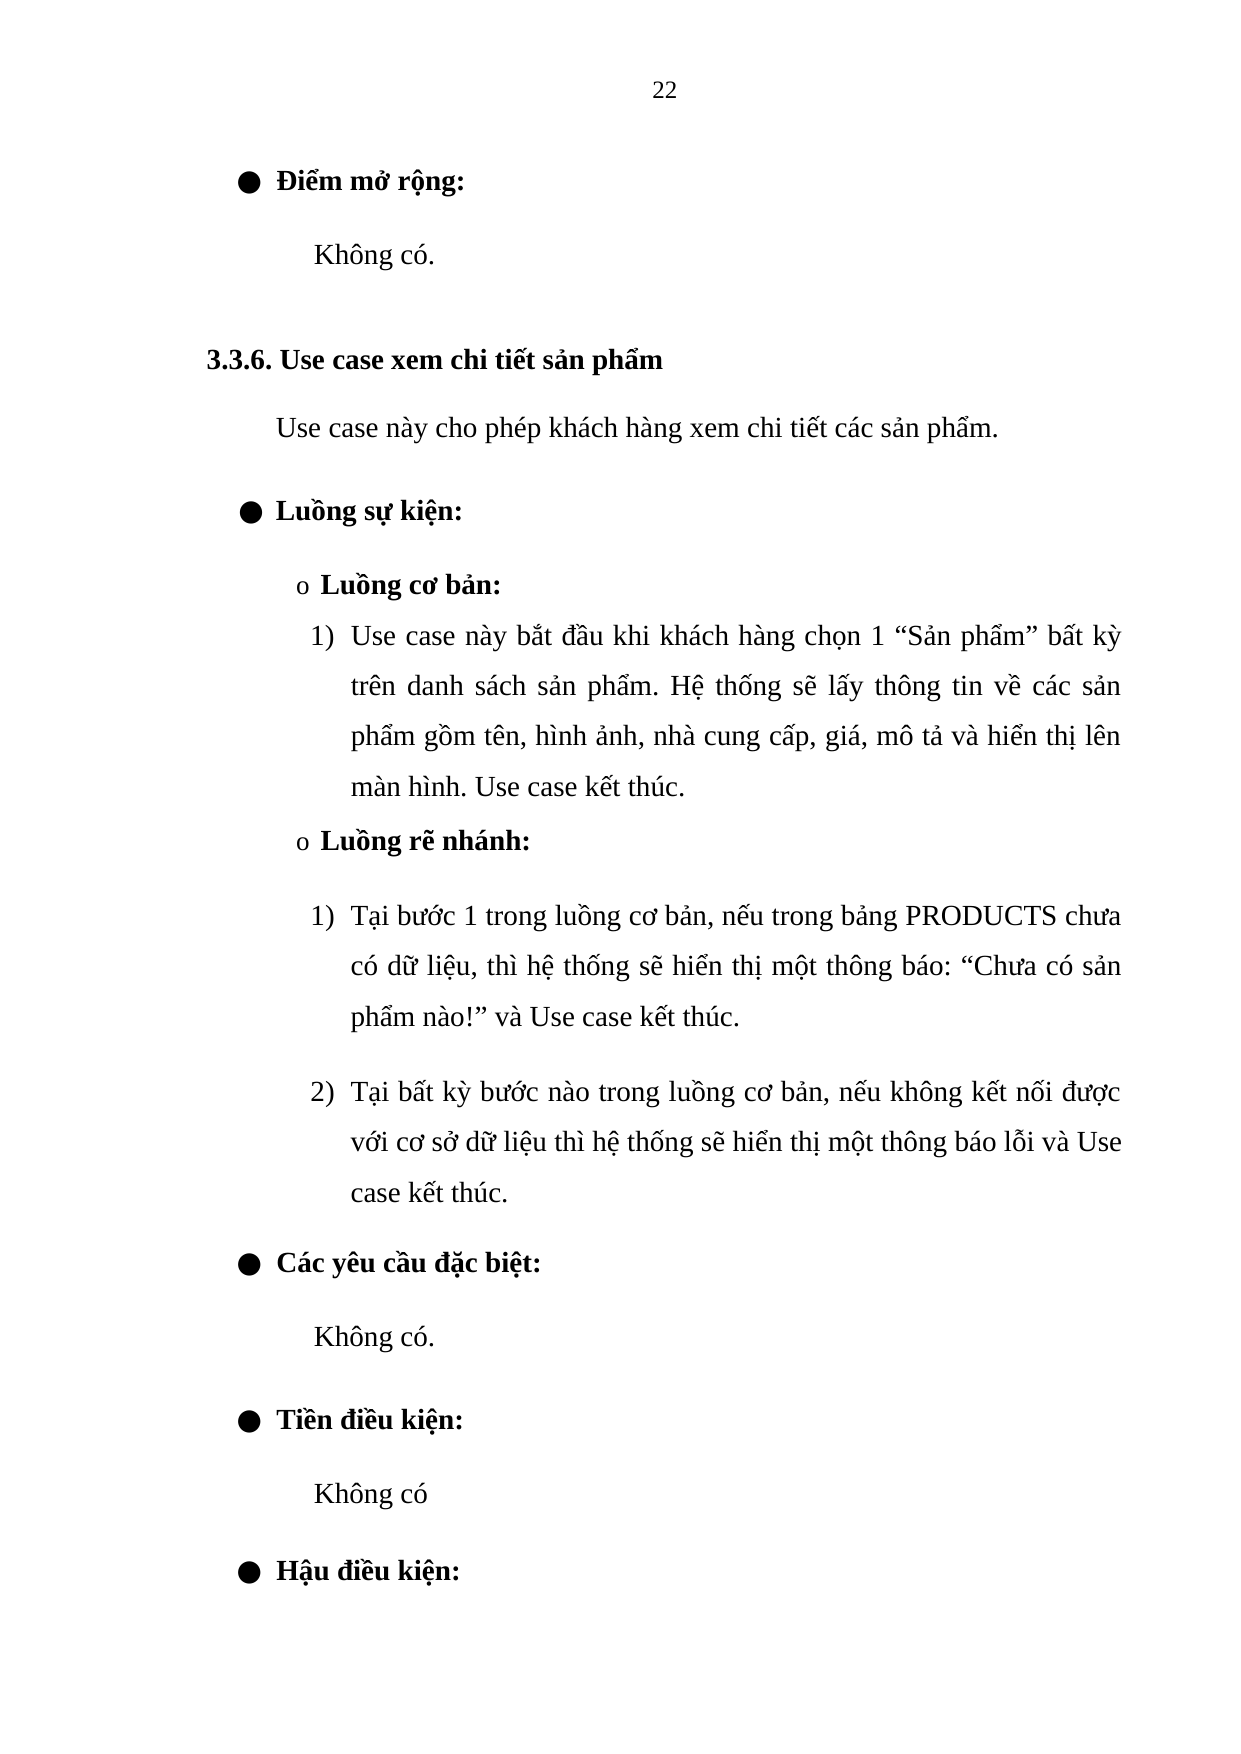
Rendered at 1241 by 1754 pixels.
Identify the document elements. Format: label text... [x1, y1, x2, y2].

list Luồng cơ bản: [296, 567, 1122, 601]
list Luồng sự kiện: [238, 478, 1122, 537]
list Hậu điều kiện: [236, 1537, 1122, 1597]
list Các yêu cầu đặc biệt: [236, 1229, 1122, 1289]
text Không có. [313, 1319, 1122, 1352]
list Tại bước 1 trong luồng cơ bản, nếu trong bảng PRODUCTS chưa có dữ liệu, thì hệ thống sẽ hiển thị một thông báo: “Chưa có sản phẩm nào!” và Use case kết thúc. [310, 898, 1122, 1032]
text Không có [313, 1476, 1122, 1510]
subtitle 3.3.6. Use case xem chi tiết sản phẩm [206, 342, 1122, 376]
list Tiền điều kiện: [236, 1386, 1122, 1446]
text Không có. [313, 237, 1122, 271]
list Use case này bắt đầu khi khách hàng chọn 1 “Sản phẩm” bất kỳ trên danh sách sản phẩm. Hệ thống sẽ lấy thông tin về các sản phẩm gồm tên, hình ảnh, nhà cung cấp, giá, mô tả và hiển thị lên màn hình. Use case kết thúc. [310, 618, 1122, 802]
list Điểm mở rộng: [236, 148, 1122, 207]
text Use case này cho phép khách hàng xem chi tiết các sản phẩm. [276, 410, 1122, 443]
list Luồng rẽ nhánh: [296, 823, 1122, 856]
list Tại bất kỳ bước nào trong luồng cơ bản, nếu không kết nối được với cơ sở dữ liệu thì hệ thống sẽ hiển thị một thông báo lỗi và Use case kết thúc. [310, 1074, 1122, 1208]
